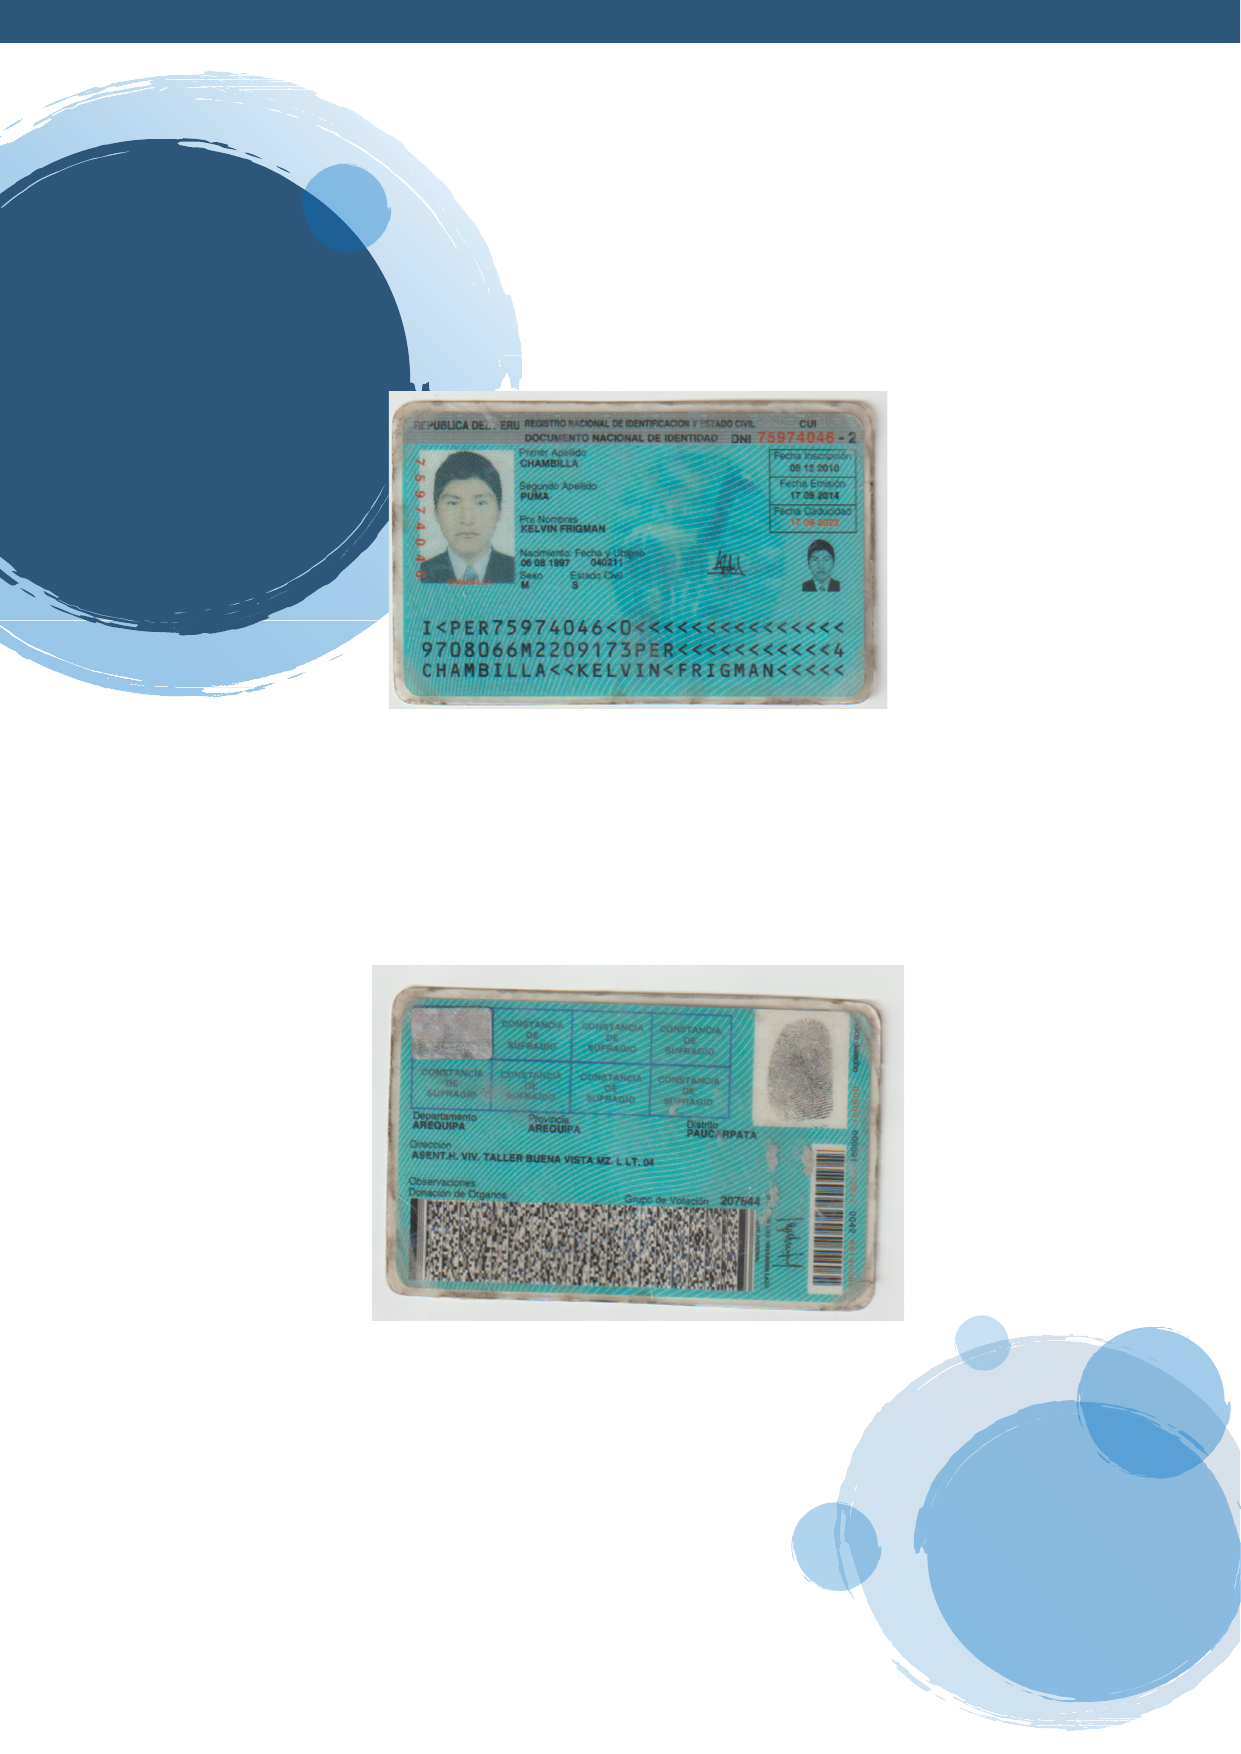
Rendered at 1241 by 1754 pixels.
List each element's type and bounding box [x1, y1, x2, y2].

picture [372, 965, 905, 1321]
picture [388, 391, 888, 709]
